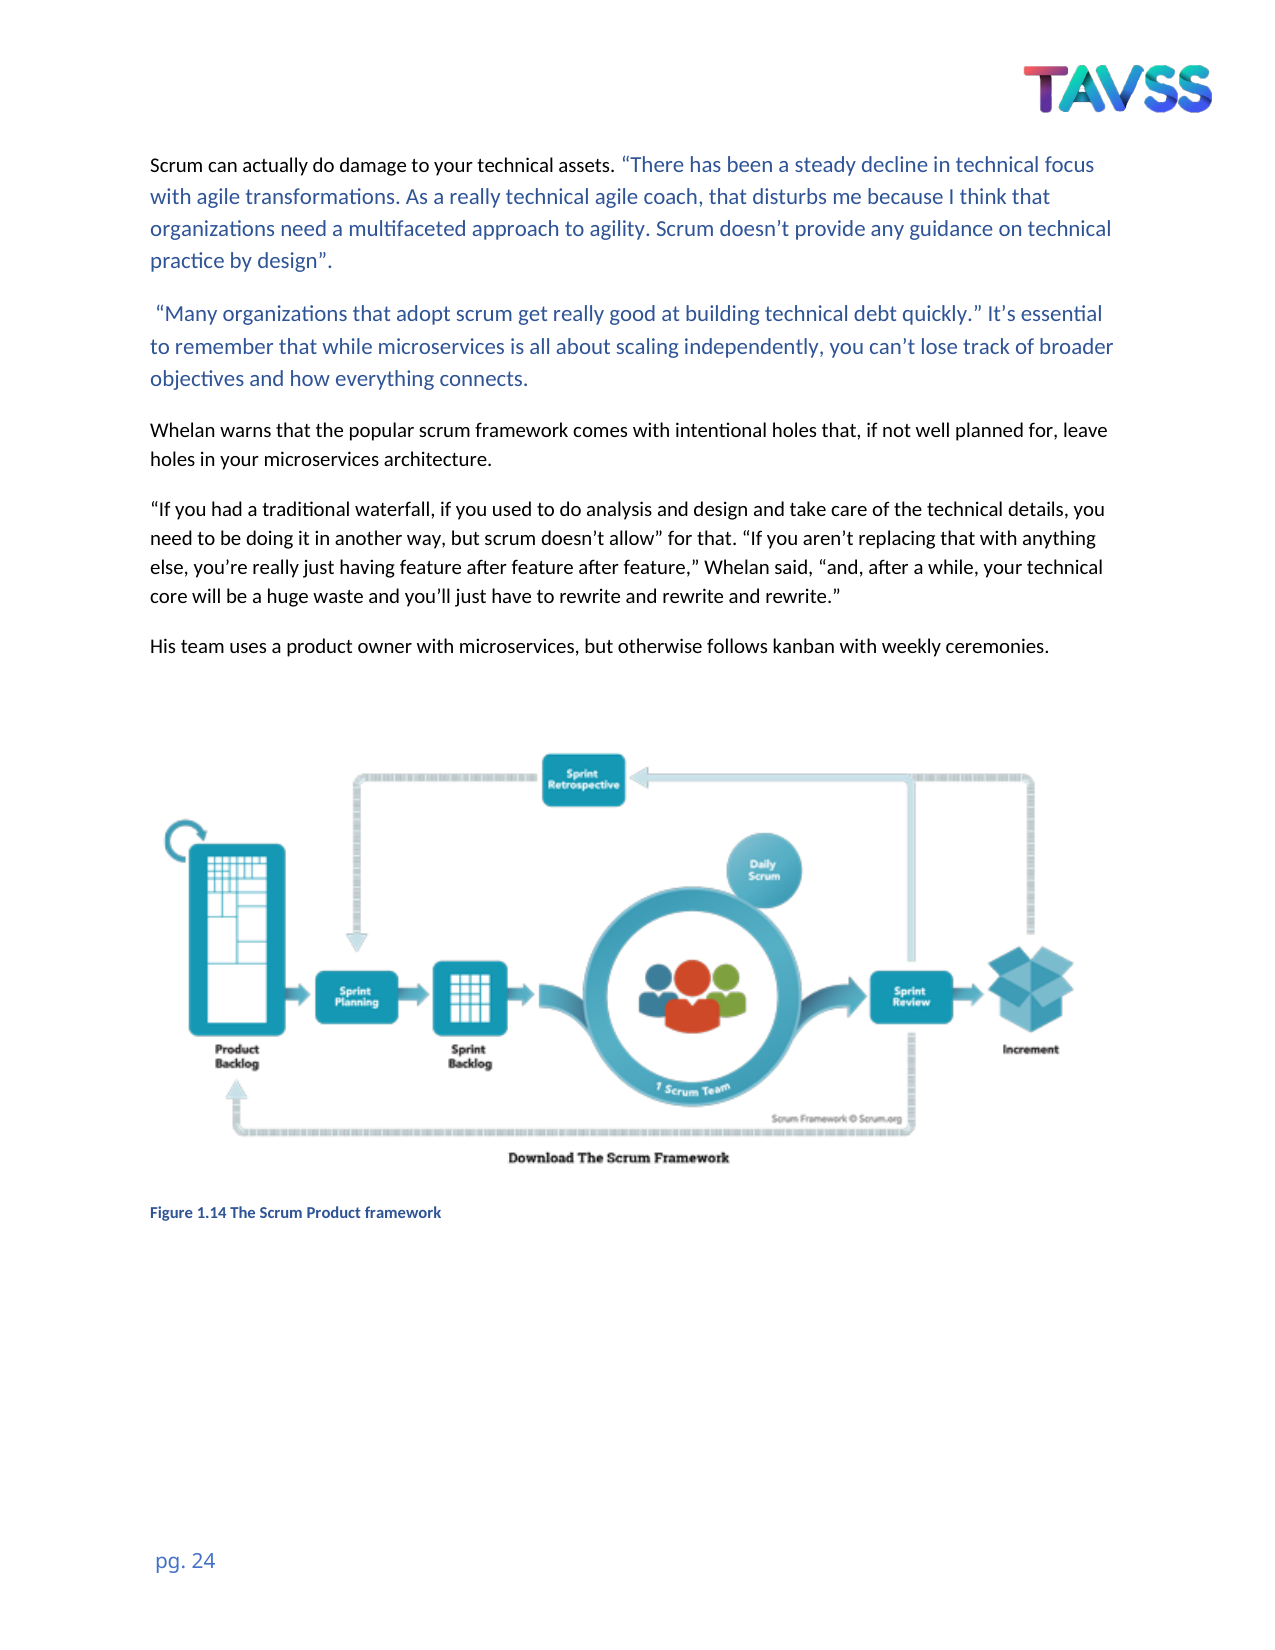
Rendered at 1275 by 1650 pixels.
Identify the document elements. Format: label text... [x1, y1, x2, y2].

text Whelan warns that the popular scrum framework comes with intentional holes that, if not well planned for, leave holes in your microservices architecture. [150, 417, 1125, 472]
text Figure 1.14 The Scrum Product framework [150, 1202, 1125, 1222]
picture [1002, 41, 1236, 135]
picture [150, 733, 1088, 1178]
text “Many organizations that adopt scrum get really good at building technical debt quickly.” It’s essential to remember that while microservices is all about scaling independently, you can’t lose track of broader objectives and how everything connects. [150, 299, 1125, 392]
text Scrum can actually do damage to your technical assets. “There has been a steady decline in technical focus with agile transformations. As a really technical agile coach, that disturbs me because I think that organizations need a multifaceted approach to agility. Scrum doesn’t provide any guidance on technical practice by design”. [150, 150, 1125, 274]
text “If you had a traditional waterfall, if you used to do analysis and design and take care of the technical details, you need to be doing it in another way, but scrum doesn’t allow” for that. “If you aren’t replacing that with anything else, you’re really just having feature after feature after feature,” Whelan said, “and, after a while, your technical core will be a huge waste and you’ll just have to rewrite and rewrite and rewrite.” [150, 496, 1125, 609]
text His team uses a product owner with microservices, but otherwise follows kanban with weekly ceremonies. [150, 634, 1125, 659]
